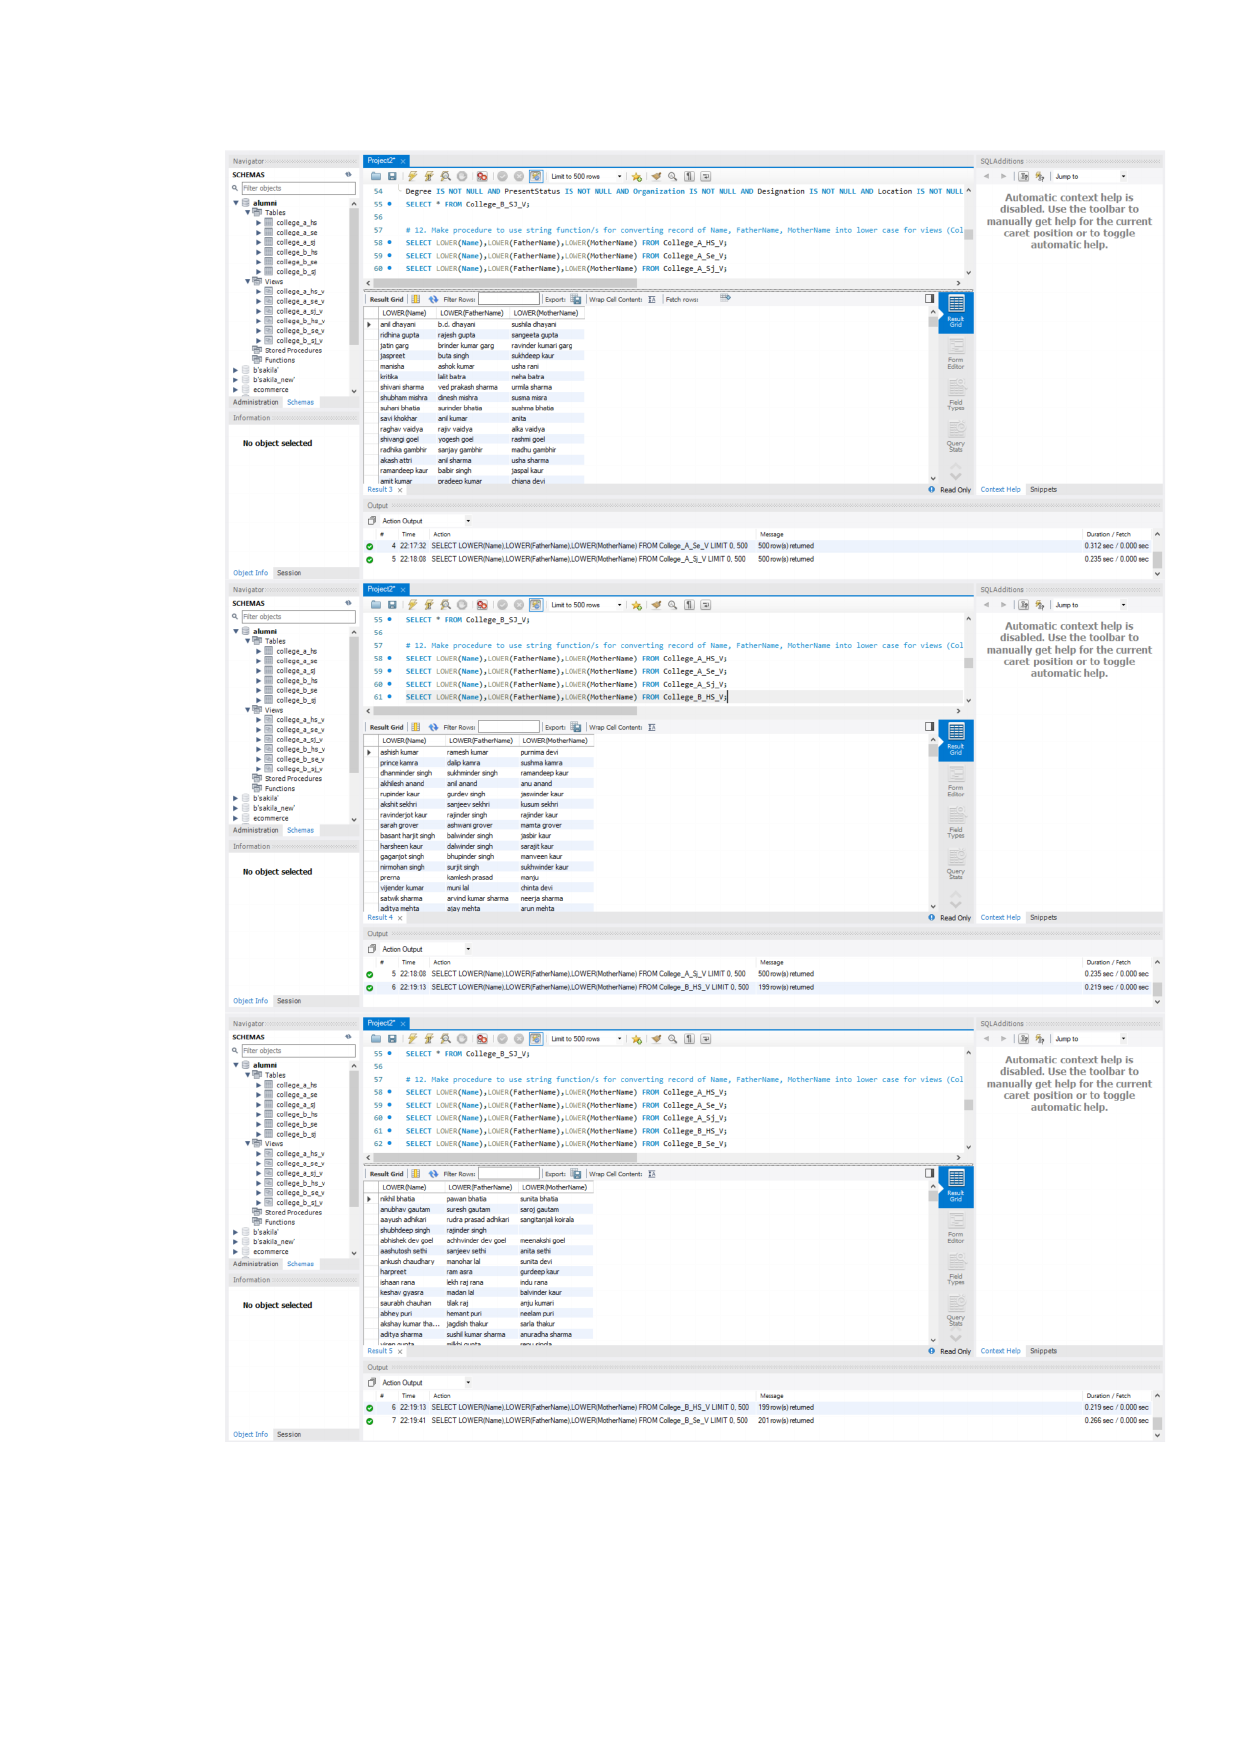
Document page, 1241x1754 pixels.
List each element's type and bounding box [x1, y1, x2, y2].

picture [225, 150, 1166, 1442]
